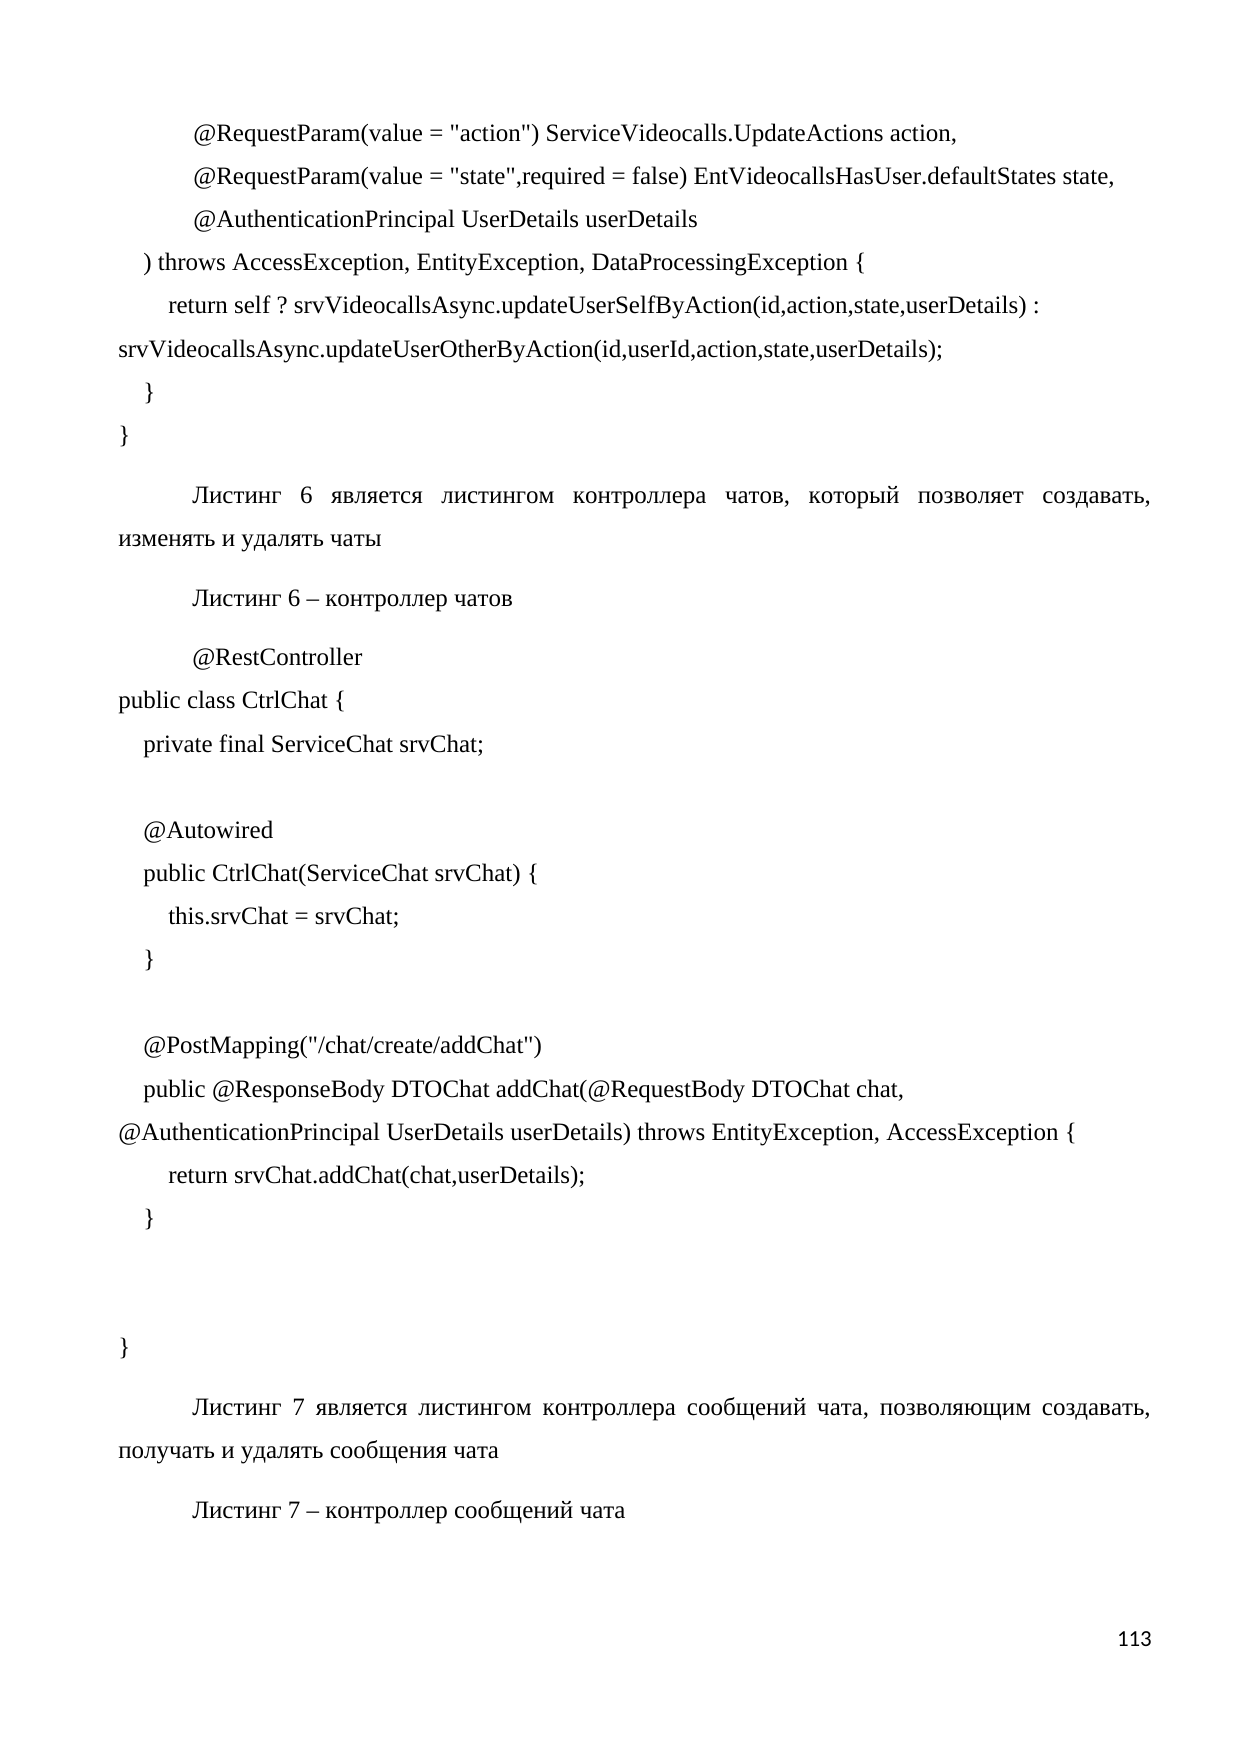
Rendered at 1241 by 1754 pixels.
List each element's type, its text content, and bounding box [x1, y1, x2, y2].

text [118, 118, 1152, 449]
text @RestController public class CtrlChat { private final ServiceChat srvChat; @Autowired public CtrlChat(ServiceChat srvChat) { this.srvChat = srvChat; } @PostMapping("/chat/create/addChat") public @ResponseBody DTOChat addChat(@RequestBody DTOChat chat, @AuthenticationPrincipal UserDetails userDetails) throws EntityException, AccessException { return srvChat.addChat(chat,userDetails); } } [118, 642, 1152, 1361]
text Листинг 7 – контроллер сообщений чата [118, 1495, 1152, 1524]
text Листинг 6 является листингом контроллера чатов, который позволяет создавать, изменять и удалять чаты [118, 480, 1152, 552]
text Листинг 7 является листингом контроллера сообщений чата, позволяющим создавать, получать и удалять сообщения чата [118, 1392, 1152, 1464]
text Листинг 6 – контроллер чатов [118, 583, 1152, 611]
